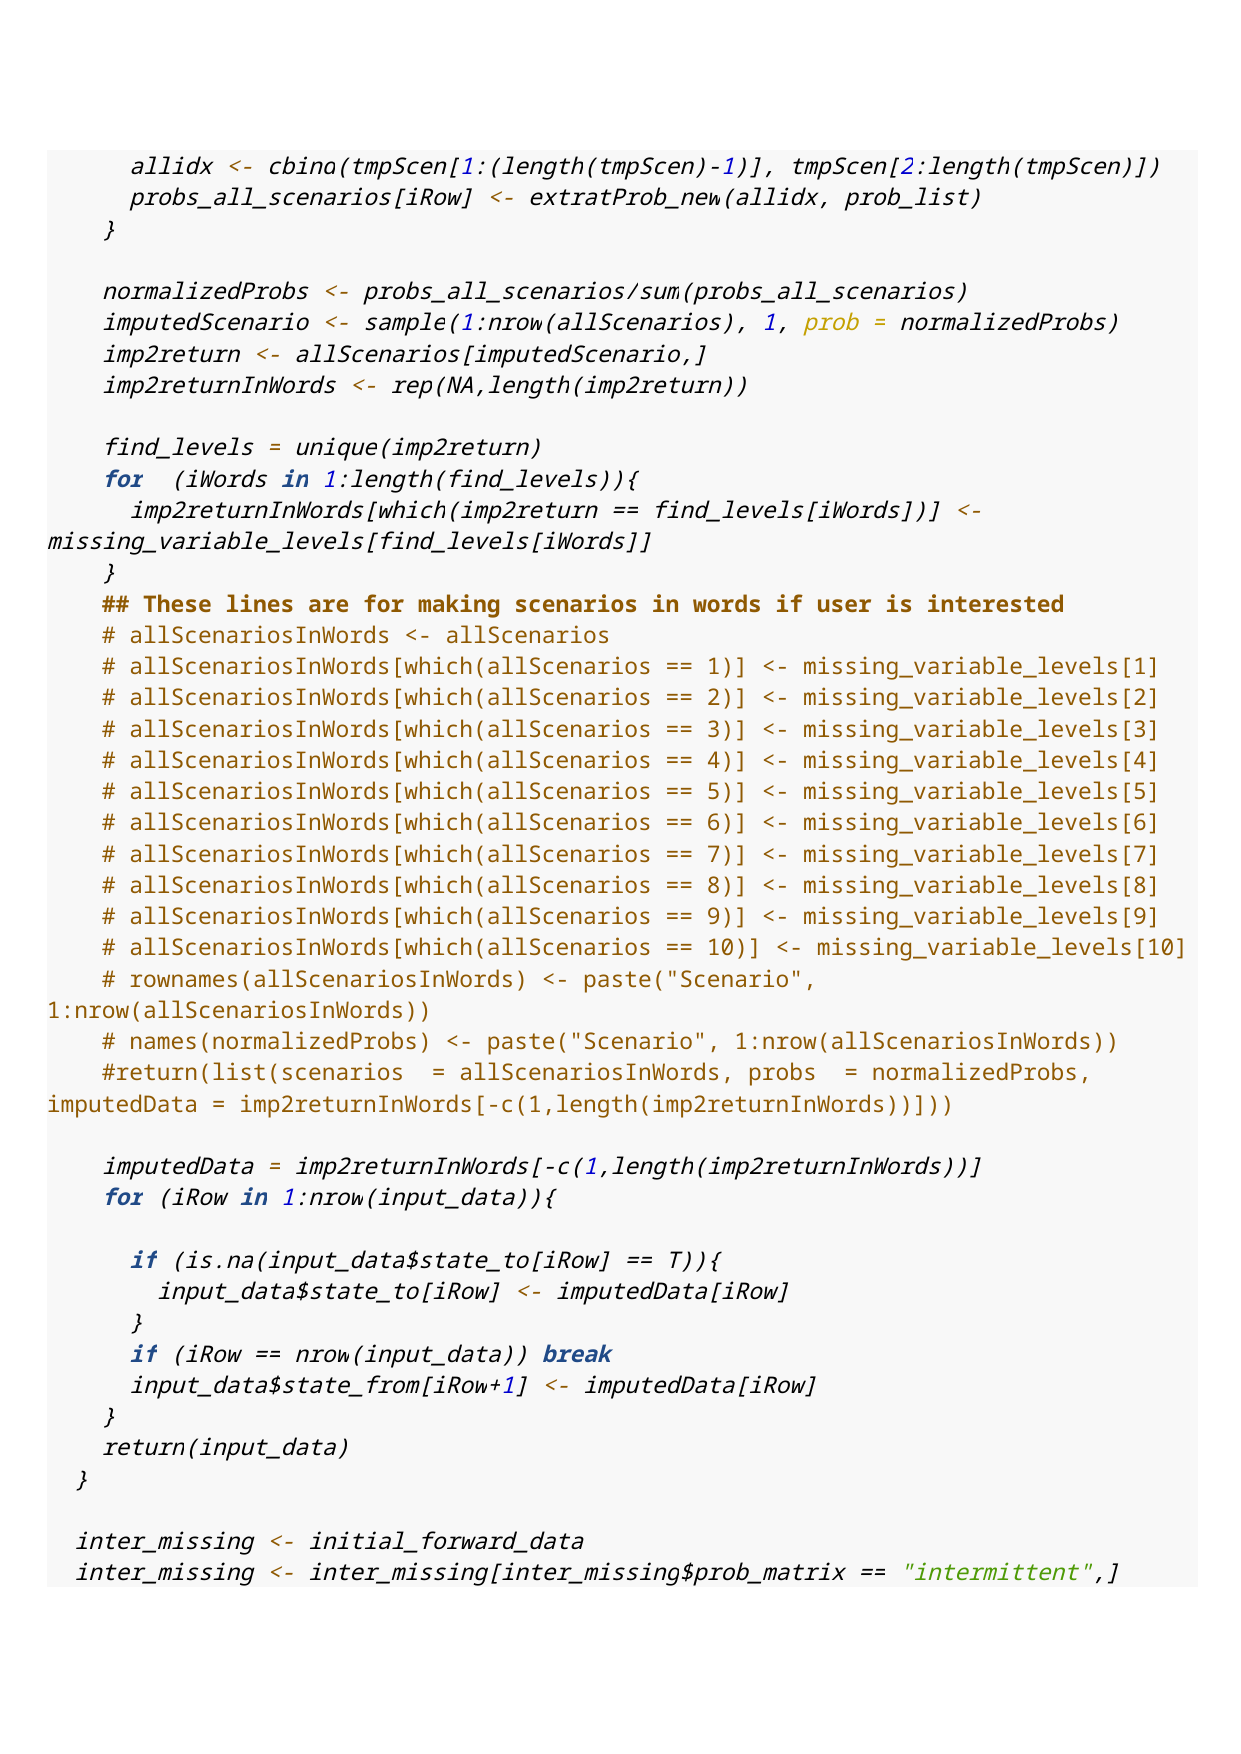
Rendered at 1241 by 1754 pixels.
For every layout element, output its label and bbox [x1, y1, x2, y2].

text [47, 150, 1198, 1587]
